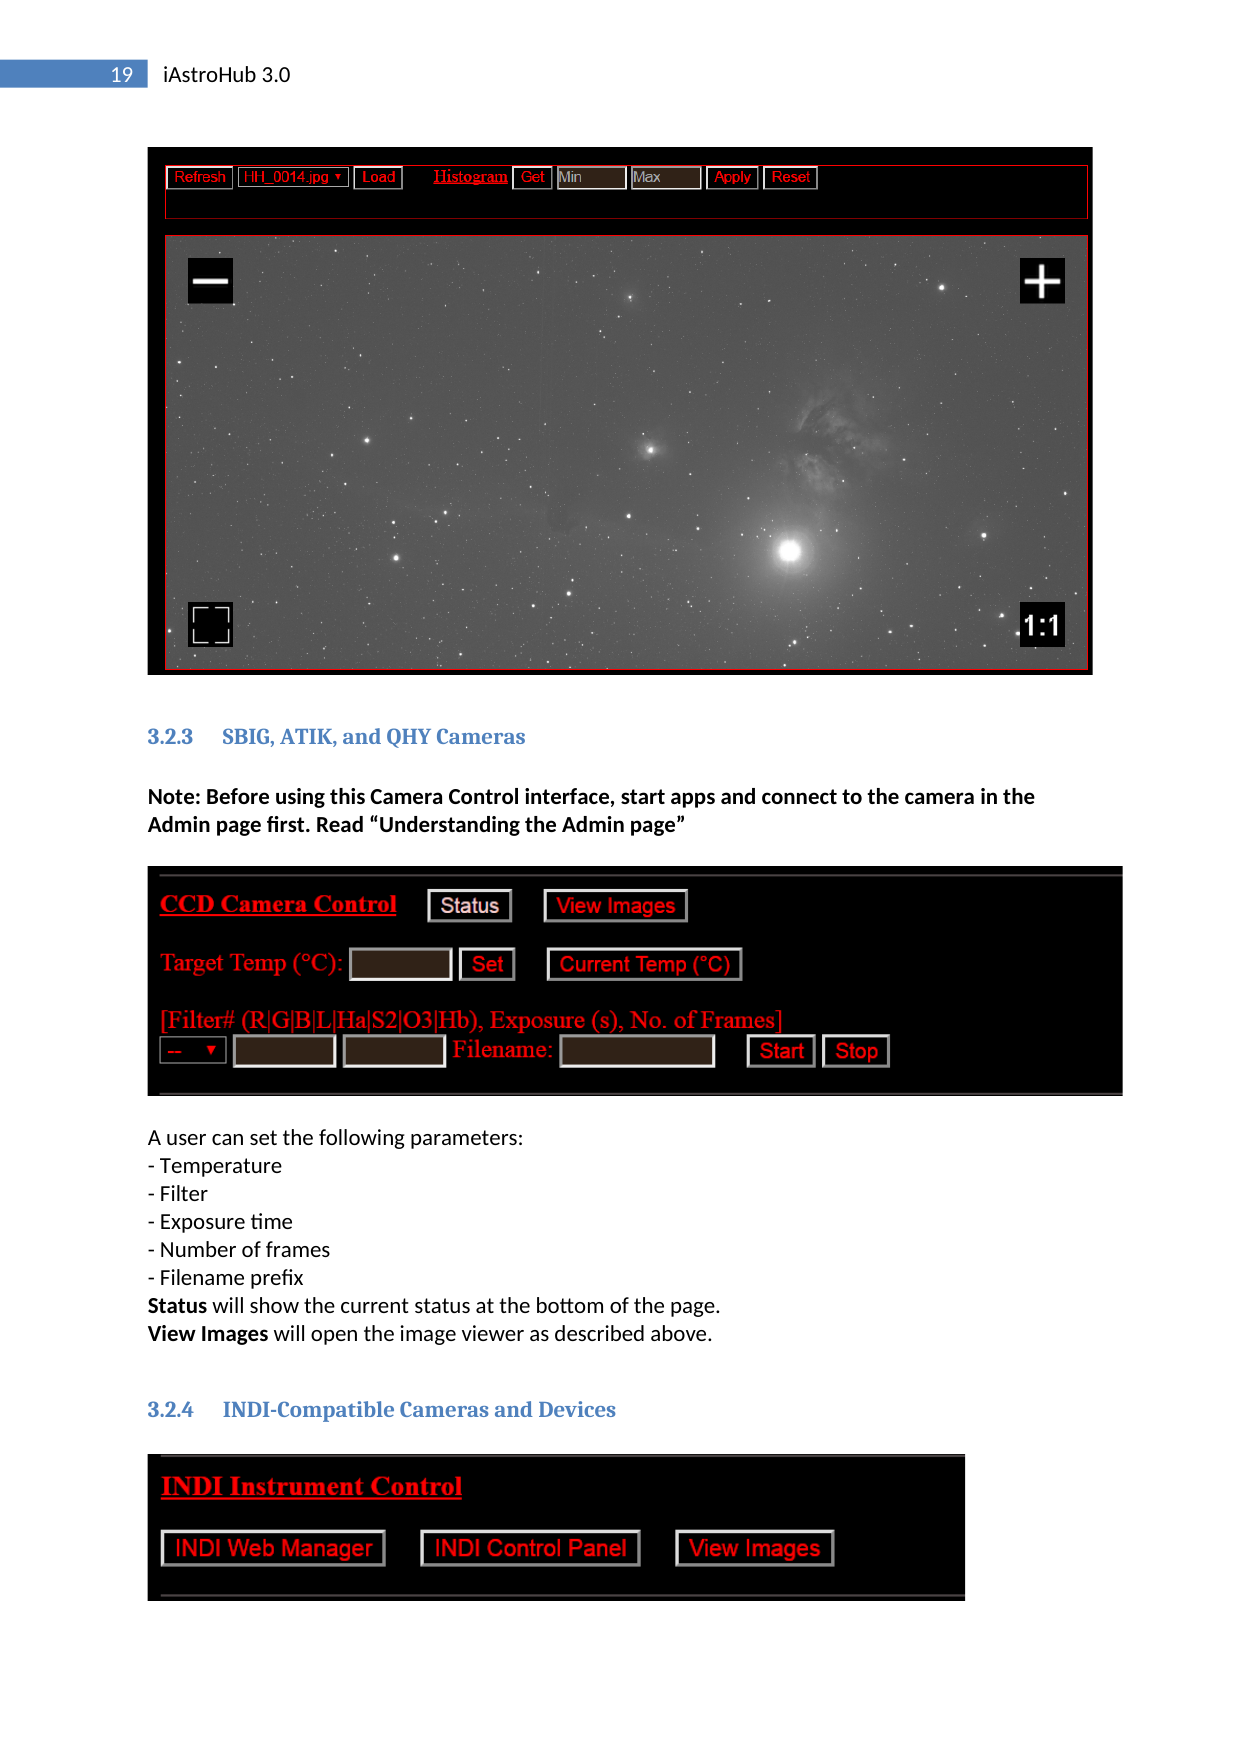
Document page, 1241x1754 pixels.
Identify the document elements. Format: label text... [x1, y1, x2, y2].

subtitle INDI-Compatible Cameras and Devices [148, 1396, 1093, 1423]
text Note: Before using this Camera Control interface, start apps and connect to the camera in the Admin page first. Read “Understanding the Admin page” [148, 782, 1093, 838]
picture [147, 1454, 966, 1601]
text A user can set the following parameters: [148, 1123, 1093, 1151]
text - Exposure time [148, 1207, 1093, 1236]
text - Filename prefix [148, 1263, 1093, 1292]
picture [147, 866, 1123, 1096]
text View Images will open the image viewer as described above. [148, 1319, 1093, 1348]
text - Filter [148, 1179, 1093, 1207]
subtitle SBIG, ATIK, and QHY Cameras [148, 724, 1093, 750]
picture [147, 147, 1093, 675]
text - Temperature [148, 1151, 1093, 1179]
text Status will show the current status at the bottom of the page. [148, 1292, 1093, 1319]
text - Number of frames [148, 1236, 1093, 1263]
